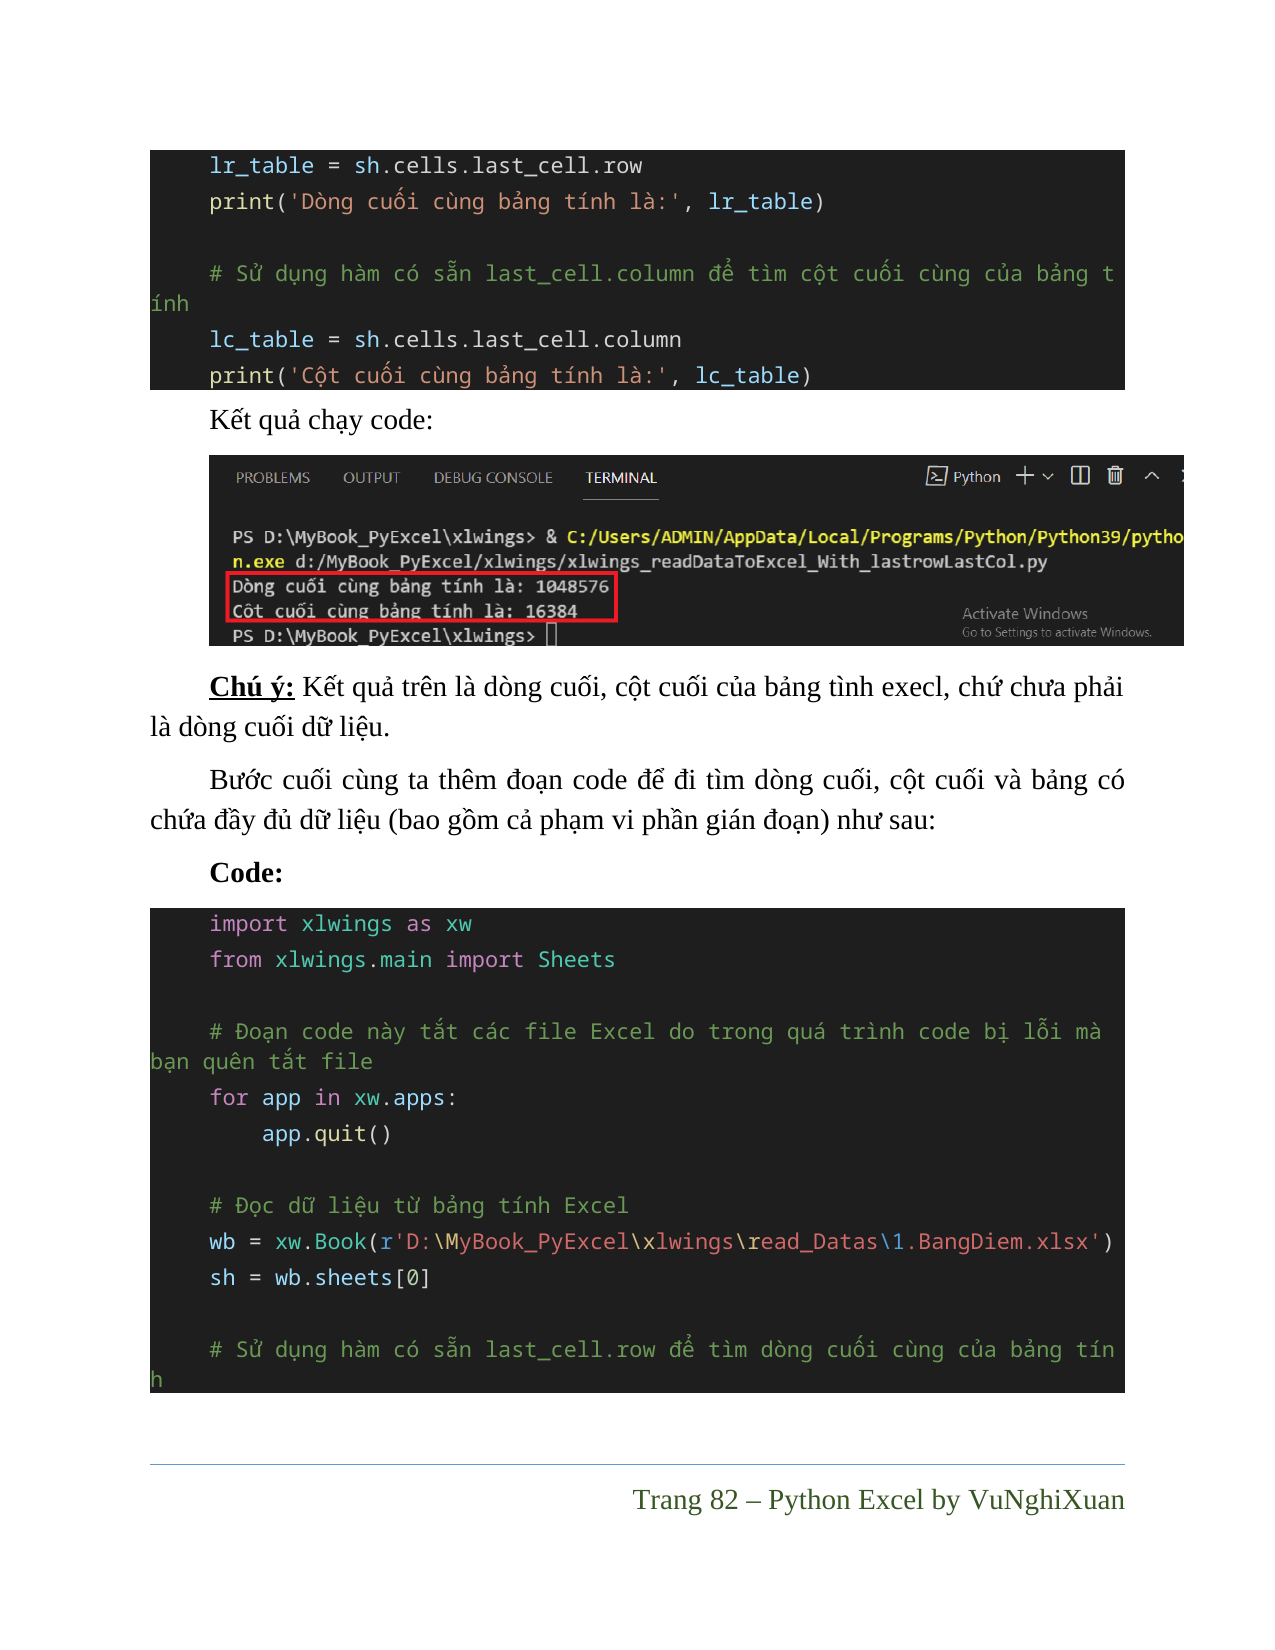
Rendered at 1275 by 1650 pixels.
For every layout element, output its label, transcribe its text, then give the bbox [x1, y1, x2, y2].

text sh = wb.sheets[0] [150, 1262, 1125, 1292]
text Kết quả chạy code: [150, 402, 1125, 436]
text lc_table = sh.cells.last_cell.column [150, 324, 1125, 354]
text from xlwings.main import Sheets [150, 944, 1125, 973]
text wb = xw.Book(r'D:\MyBook_PyExcel\xlwings\read_Datas\1.BangDiem.xlsx') [150, 1226, 1125, 1256]
text Code: [150, 855, 1125, 888]
text lr_table = sh.cells.last_cell.row [150, 150, 1125, 180]
text import xlwings as xw [150, 908, 1125, 937]
text print('Cột cuối cùng bảng tính là:', lc_table) [150, 360, 1125, 390]
text # Sử dụng hàm có sẵn last_cell.column để tìm cột cuối cùng của bảng tính [150, 258, 1125, 318]
text # Đọc dữ liệu từ bảng tính Excel [150, 1190, 1125, 1219]
text print('Dòng cuối cùng bảng tính là:', lr_table) [150, 186, 1125, 216]
text # Sử dụng hàm có sẵn last_cell.row để tìm dòng cuối cùng của bảng tính [150, 1334, 1125, 1393]
text app.quit() [150, 1118, 1125, 1147]
text Chú ý: Kết quả trên là dòng cuối, cột cuối của bảng tình execl, chứ chưa phải là dòng cuối dữ liệu. [150, 669, 1125, 743]
text for app in xw.apps: [150, 1082, 1125, 1111]
text # Đoạn code này tắt các file Excel do trong quá trình code bị lỗi mà bạn quên tắt file [150, 1016, 1125, 1075]
text Bước cuối cùng ta thêm đoạn code để đi tìm dòng cuối, cột cuối và bảng có chứa đầy đủ dữ liệu (bao gồm cả phạm vi phần gián đoạn) như sau: [150, 762, 1125, 836]
picture [209, 455, 1184, 650]
